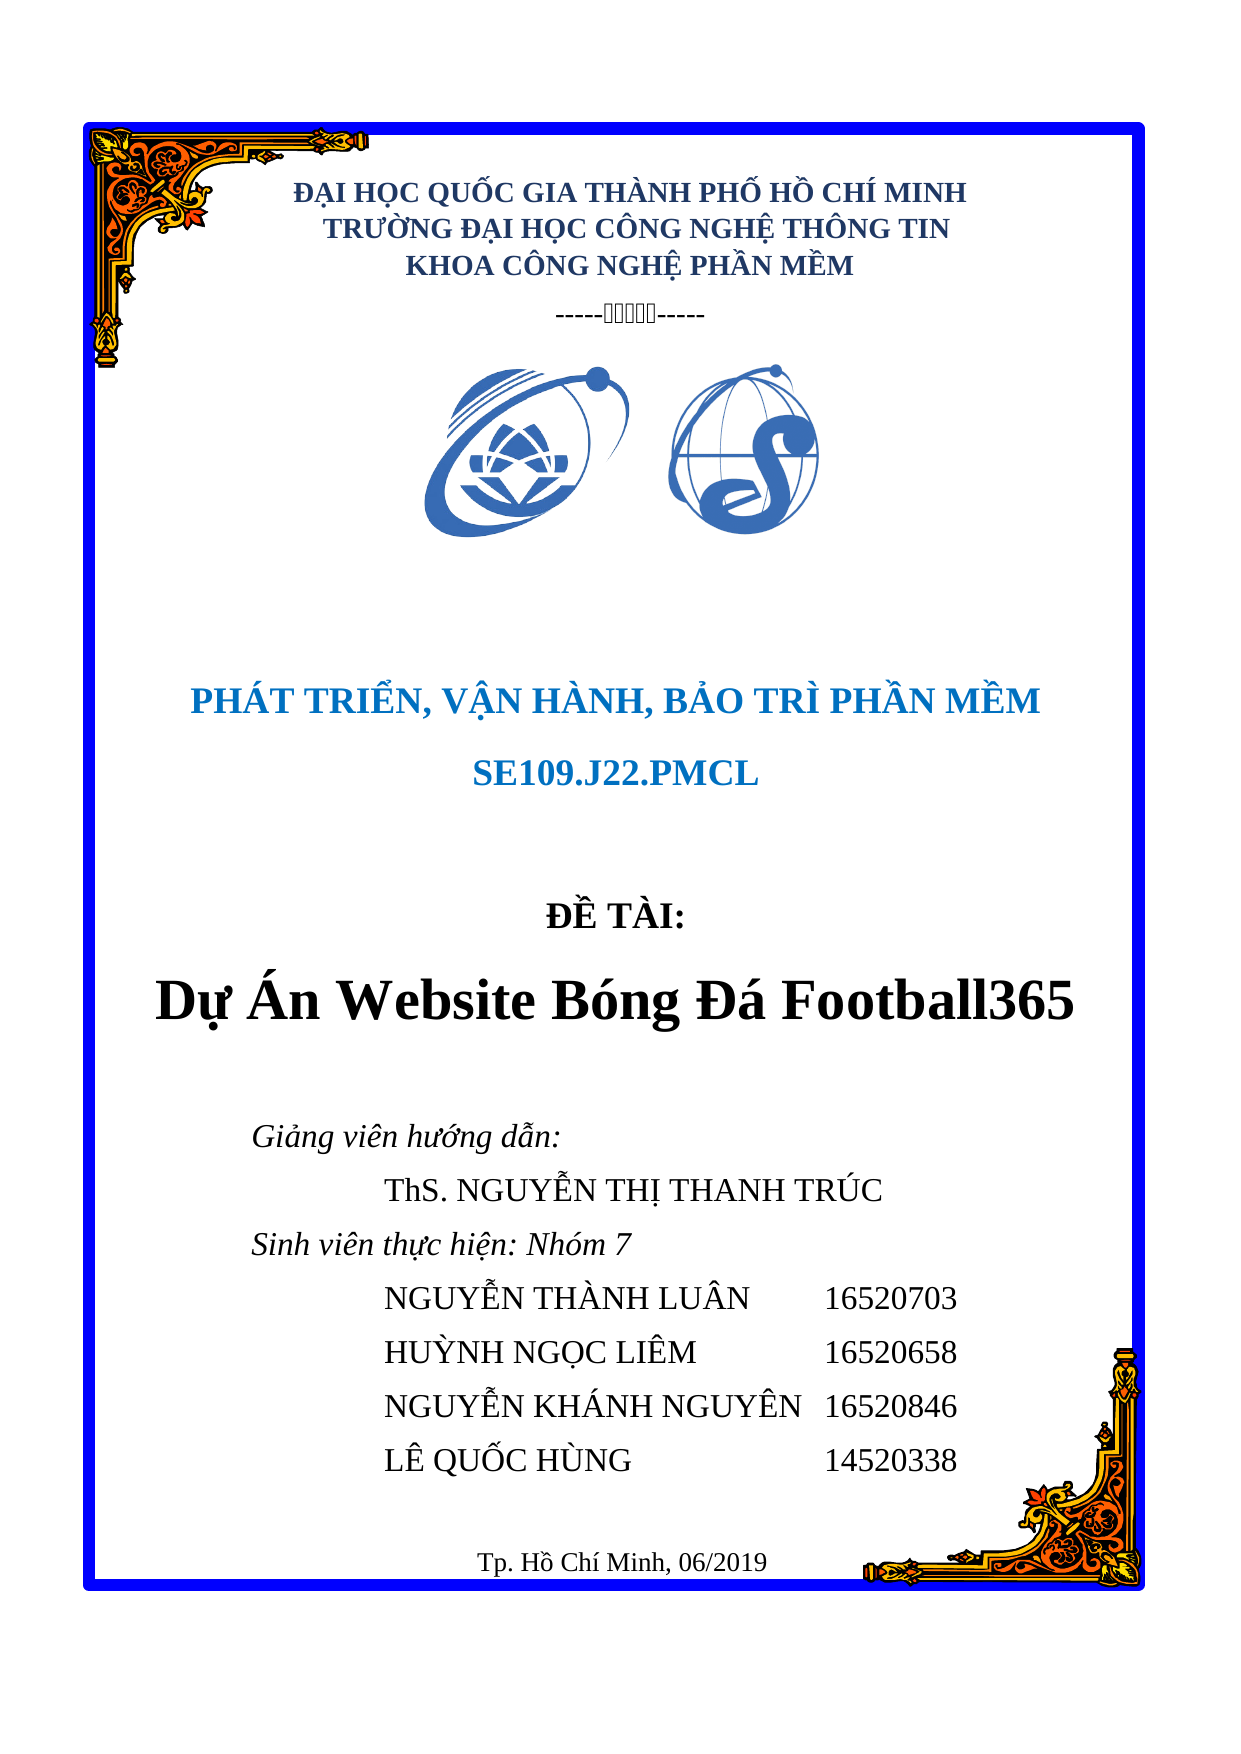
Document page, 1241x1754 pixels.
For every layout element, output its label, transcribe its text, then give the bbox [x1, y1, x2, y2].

text Dự Án Website Bóng Đá Football365 [93, 965, 1139, 1032]
text Sinh viên thực hiện: Nhóm 7 [93, 1224, 1151, 1263]
picture [423, 365, 631, 543]
text KHOA CÔNG NGHỆ PHẦN MỀM [108, 248, 1151, 281]
text HUỲNH NGỌC LIÊM 16520658 [93, 1332, 1151, 1371]
text PHÁT TRIỂN, VẬN HÀNH, BẢO TRÌ PHẦN MỀM [93, 679, 1139, 722]
text ĐỀ TÀI: [93, 893, 1139, 937]
picture [641, 350, 848, 556]
text NGUYỄN THÀNH LUÂN 16520703 [93, 1278, 1151, 1317]
text ---------- [108, 296, 1151, 330]
text TRƯỜNG ĐẠI HỌC CÔNG NGHỆ THÔNG TIN [118, 212, 1151, 245]
text SE109.J22.PMCL [93, 750, 1139, 793]
text NGUYỄN KHÁNH NGUYÊN 16520846 [93, 1386, 1151, 1424]
text Giảng viên hướng dẫn: [93, 1117, 1151, 1155]
text ĐẠI HỌC QUỐC GIA THÀNH PHỐ HỒ CHÍ MINH [108, 175, 1151, 209]
text LÊ QUỐC HÙNG 14520338 [93, 1440, 1151, 1478]
text Tp. Hồ Chí Minh, 06/2019 [93, 1546, 1151, 1577]
text ThS. NGUYỄN THỊ THANH TRÚC [93, 1171, 1151, 1209]
